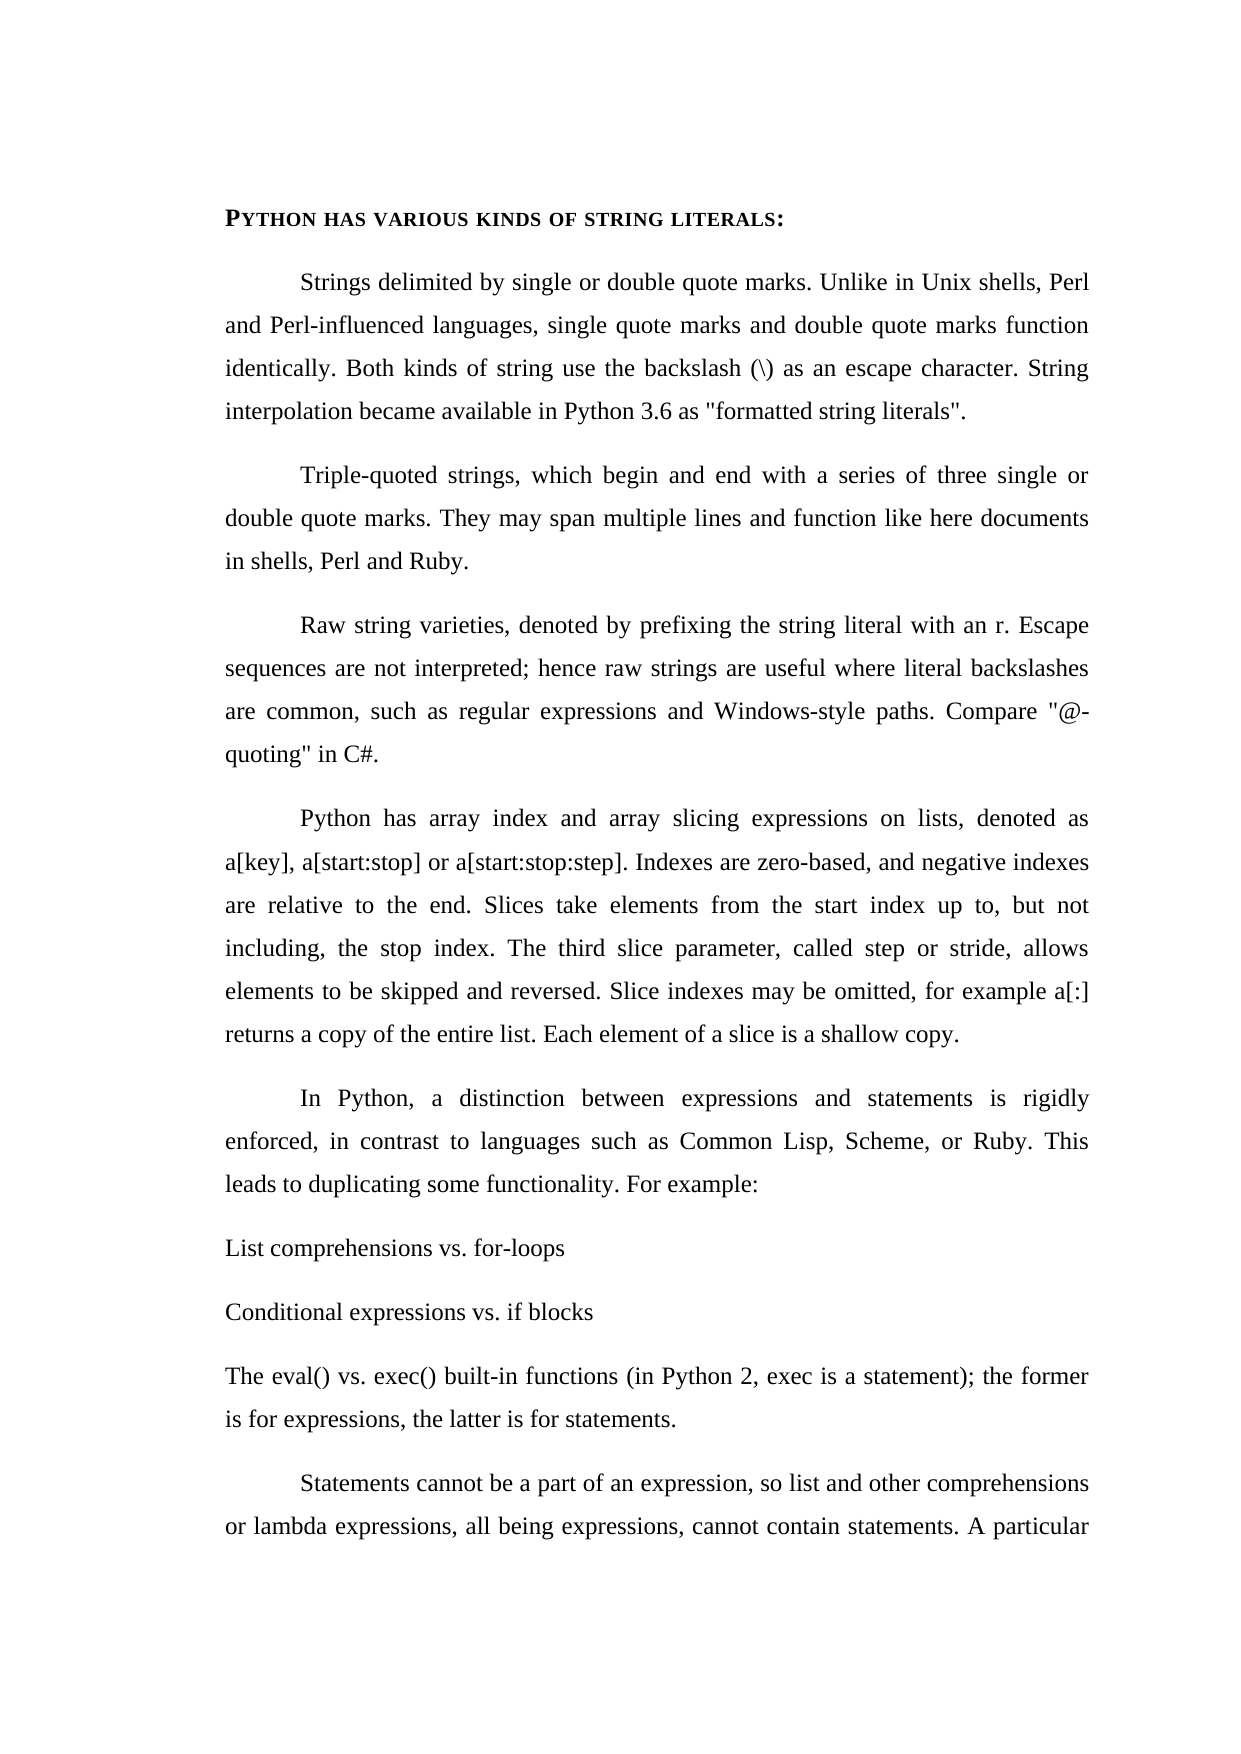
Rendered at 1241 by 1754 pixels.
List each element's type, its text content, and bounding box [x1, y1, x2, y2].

text Triple-quoted strings, which begin and end with a series of three single or double quote marks. They may span multiple lines and function like here documents in shells, Perl and Ruby. [225, 460, 1090, 575]
text In Python, a distinction between expressions and statements is rigidly enforced, in contrast to languages such as Common Lisp, Scheme, or Ruby. This leads to duplicating some functionality. For example: [225, 1083, 1090, 1198]
text List comprehensions vs. for-loops [225, 1233, 1090, 1262]
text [225, 1468, 1090, 1540]
text Python has various kinds of string literals: [225, 203, 1090, 231]
text Strings delimited by single or double quote marks. Unlike in Unix shells, Perl and Perl-influenced languages, single quote marks and double quote marks function identically. Both kinds of string use the backslash (\) as an escape character. String interpolation became available in Python 3.6 as "formatted string literals". [225, 267, 1090, 425]
text Raw string varieties, denoted by prefixing the string literal with an r. Escape sequences are not interpreted; hence raw strings are useful where literal backslashes are common, such as regular expressions and Windows-style paths. Compare "@-quoting" in C#. [225, 610, 1090, 768]
text Conditional expressions vs. if blocks [225, 1297, 1090, 1326]
text Python has array index and array slicing expressions on lists, denoted as a[key], a[start:stop] or a[start:stop:step]. Indexes are zero-based, and negative indexes are relative to the end. Slices take elements from the start index up to, but not including, the stop index. The third slice parameter, called step or stride, allows elements to be skipped and reversed. Slice indexes may be omitted, for example a[:] returns a copy of the entire list. Each element of a slice is a shallow copy. [225, 803, 1090, 1048]
text The eval() vs. exec() built-in functions (in Python 2, exec is a statement); the former is for expressions, the latter is for statements. [225, 1361, 1090, 1433]
